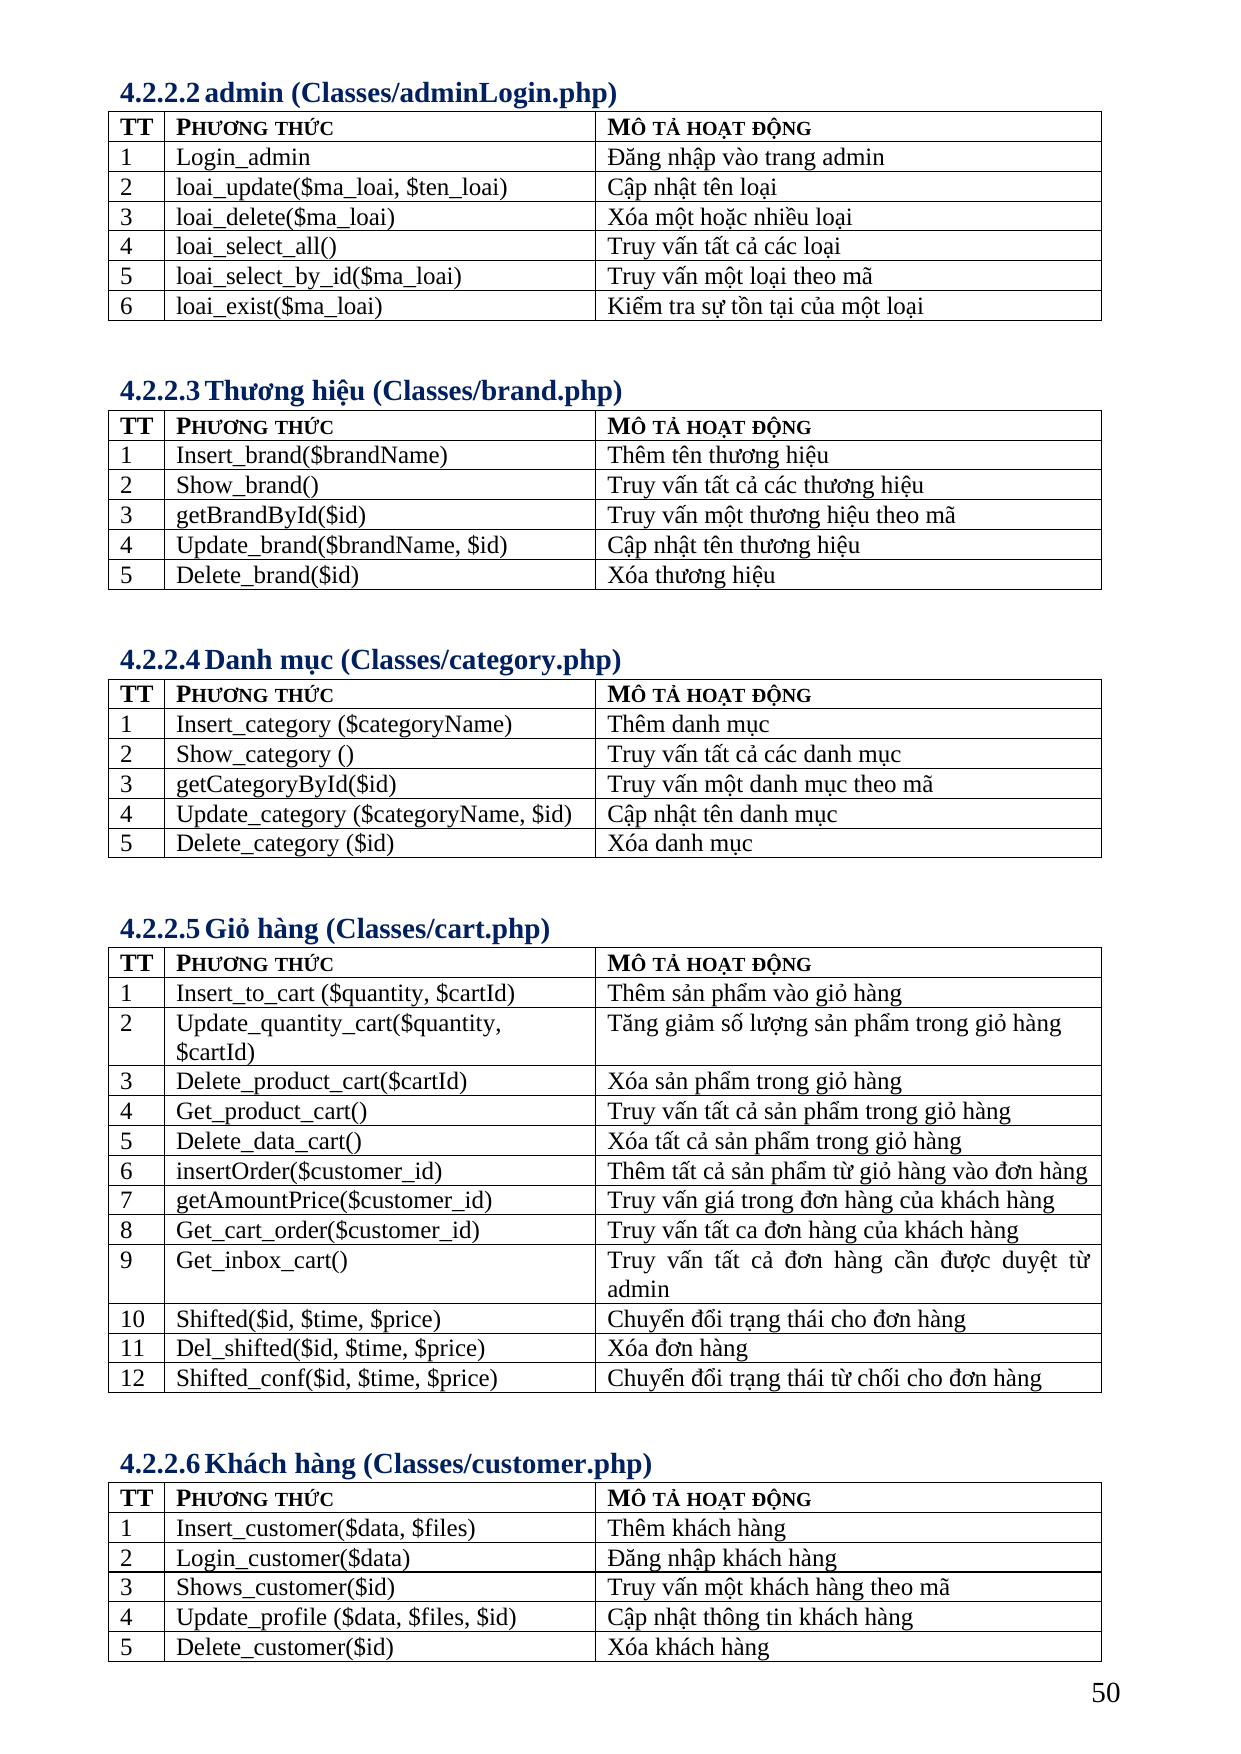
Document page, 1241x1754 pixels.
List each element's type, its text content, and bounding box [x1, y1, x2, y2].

table_cell insertOrder($customer_id) [165, 1156, 595, 1184]
table_cell Cập nhật thông tin khách hàng [596, 1602, 1101, 1631]
subtitle Thương hiệu (Classes/brand.php) [120, 373, 1120, 407]
subtitle admin (Classes/adminLogin.php) [120, 75, 1120, 108]
table_header Mô tả hoạt động [596, 112, 1101, 141]
table_cell 4 [109, 799, 164, 827]
table_cell Truy vấn tất cả sản phẩm trong giỏ hàng [596, 1096, 1101, 1125]
table_cell 5 [109, 1126, 164, 1155]
table_header Mô tả hoạt động [596, 948, 1101, 977]
table_cell 4 [109, 1602, 164, 1631]
table_cell 1 [109, 709, 164, 738]
table_cell Get_cart_order($customer_id) [165, 1215, 595, 1244]
table_cell loai_select_all() [165, 231, 595, 260]
table_cell Thêm tất cả sản phẩm từ giỏ hàng vào đơn hàng [596, 1156, 1101, 1184]
table_header TT [109, 1483, 164, 1512]
table_cell Login_customer($data) [165, 1543, 595, 1571]
table_cell Insert_customer($data, $files) [165, 1513, 595, 1542]
subtitle Giỏ hàng (Classes/cart.php) [120, 911, 1120, 944]
table_cell Insert_category ($categoryName) [165, 709, 595, 738]
table_cell Get_inbox_cart() [165, 1245, 595, 1303]
table_cell 2 [109, 470, 164, 499]
table_cell 2 [109, 172, 164, 201]
table_cell Shifted($id, $time, $price) [165, 1304, 595, 1332]
table_cell Xóa danh mục [596, 829, 1101, 857]
table_cell 7 [109, 1186, 164, 1214]
table_cell 2 [109, 1543, 164, 1571]
table_cell 12 [109, 1363, 164, 1392]
table_cell Cập nhật tên danh mục [596, 799, 1101, 827]
table_cell 11 [109, 1334, 164, 1362]
table_cell Xóa sản phẩm trong giỏ hàng [596, 1066, 1101, 1095]
table_cell 4 [109, 231, 164, 260]
table_cell Delete_customer($id) [165, 1632, 595, 1661]
table_cell Chuyển đổi trạng thái từ chối cho đơn hàng [596, 1363, 1101, 1392]
table_cell Truy vấn tất cả các thương hiệu [596, 470, 1101, 499]
table_cell Xóa tất cả sản phẩm trong giỏ hàng [596, 1126, 1101, 1155]
table_cell Thêm sản phẩm vào giỏ hàng [596, 978, 1101, 1007]
table_cell 6 [109, 1156, 164, 1184]
table_cell Delete_data_cart() [165, 1126, 595, 1155]
table_cell 3 [109, 769, 164, 798]
table_cell 1 [109, 978, 164, 1007]
table_cell 5 [109, 829, 164, 857]
table_cell Xóa thương hiệu [596, 560, 1101, 588]
table_cell Truy vấn tất ca đơn hàng của khách hàng [596, 1215, 1101, 1244]
table_cell getCategoryById($id) [165, 769, 595, 798]
table_cell Cập nhật tên loại [596, 172, 1101, 201]
subtitle Danh mục (Classes/category.php) [120, 642, 1120, 676]
table_header TT [109, 680, 164, 708]
table_cell Update_category ($categoryName, $id) [165, 799, 595, 827]
table_cell Delete_brand($id) [165, 560, 595, 588]
table_cell Đăng nhập vào trang admin [596, 142, 1101, 171]
table_cell Thêm danh mục [596, 709, 1101, 738]
table_cell Thêm tên thương hiệu [596, 441, 1101, 469]
table_cell Xóa một hoặc nhiều loại [596, 202, 1101, 230]
table_cell 5 [109, 261, 164, 290]
table_cell Truy vấn một loại theo mã [596, 261, 1101, 290]
table_cell getBrandById($id) [165, 500, 595, 529]
table_header TT [109, 411, 164, 439]
table_cell 5 [109, 560, 164, 588]
table_cell Kiểm tra sự tồn tại của một loại [596, 291, 1101, 320]
table_cell Truy vấn giá trong đơn hàng của khách hàng [596, 1186, 1101, 1214]
table_cell Get_product_cart() [165, 1096, 595, 1125]
table_header Phương thức [165, 112, 595, 141]
table_header Phương thức [165, 411, 595, 439]
table_cell Show_brand() [165, 470, 595, 499]
table_cell Show_category () [165, 739, 595, 768]
subtitle Khách hàng (Classes/customer.php) [120, 1446, 1120, 1479]
table_cell loai_delete($ma_loai) [165, 202, 595, 230]
table_cell Truy vấn tất cả các loại [596, 231, 1101, 260]
table_cell Update_quantity_cart($quantity, $cartId) [165, 1008, 595, 1065]
table_cell Login_admin [165, 142, 595, 171]
table_cell Update_profile ($data, $files, $id) [165, 1602, 595, 1631]
table_cell 6 [109, 291, 164, 320]
table_header TT [109, 112, 164, 141]
table_header Mô tả hoạt động [596, 1483, 1101, 1512]
table_cell Truy vấn một khách hàng theo mã [596, 1573, 1101, 1601]
table_cell Cập nhật tên thương hiệu [596, 530, 1101, 559]
table_header TT [109, 948, 164, 977]
table_cell Đăng nhập khách hàng [596, 1543, 1101, 1571]
table_cell Xóa đơn hàng [596, 1334, 1101, 1362]
table_cell 1 [109, 441, 164, 469]
table_header Phương thức [165, 680, 595, 708]
table_cell 3 [109, 1573, 164, 1601]
table_cell 1 [109, 142, 164, 171]
table_cell 3 [109, 202, 164, 230]
table_cell Delete_product_cart($cartId) [165, 1066, 595, 1095]
table_cell 3 [109, 500, 164, 529]
table_cell Del_shifted($id, $time, $price) [165, 1334, 595, 1362]
table_cell 3 [109, 1066, 164, 1095]
table_cell 10 [109, 1304, 164, 1332]
table_cell Thêm khách hàng [596, 1513, 1101, 1542]
table_cell loai_exist($ma_loai) [165, 291, 595, 320]
table_cell 8 [109, 1215, 164, 1244]
table_cell Shows_customer($id) [165, 1573, 595, 1601]
table_cell 2 [109, 739, 164, 768]
table_cell Tăng giảm số lượng sản phẩm trong giỏ hàng [596, 1008, 1101, 1065]
table_cell Insert_brand($brandName) [165, 441, 595, 469]
table_cell Truy vấn một thương hiệu theo mã [596, 500, 1101, 529]
table_cell Truy vấn một danh mục theo mã [596, 769, 1101, 798]
table_cell 4 [109, 530, 164, 559]
table_header Mô tả hoạt động [596, 680, 1101, 708]
table_cell Insert_to_cart ($quantity, $cartId) [165, 978, 595, 1007]
table_cell 5 [109, 1632, 164, 1661]
table_cell loai_update($ma_loai, $ten_loai) [165, 172, 595, 201]
table_cell 4 [109, 1096, 164, 1125]
table_header Phương thức [165, 1483, 595, 1512]
table_cell Xóa khách hàng [596, 1632, 1101, 1661]
table_cell Delete_category ($id) [165, 829, 595, 857]
table_cell Truy vấn tất cả các danh mục [596, 739, 1101, 768]
table_cell getAmountPrice($customer_id) [165, 1186, 595, 1214]
table_header Phương thức [165, 948, 595, 977]
table_cell loai_select_by_id($ma_loai) [165, 261, 595, 290]
table_cell Shifted_conf($id, $time, $price) [165, 1363, 595, 1392]
table_cell 1 [109, 1513, 164, 1542]
table_cell 9 [109, 1245, 164, 1303]
table_cell Update_brand($brandName, $id) [165, 530, 595, 559]
table_cell Truy vấn tất cả đơn hàng cần được duyệt từ admin [596, 1245, 1101, 1303]
table_header Mô tả hoạt động [596, 411, 1101, 439]
table_cell Chuyển đổi trạng thái cho đơn hàng [596, 1304, 1101, 1332]
table_cell 2 [109, 1008, 164, 1065]
